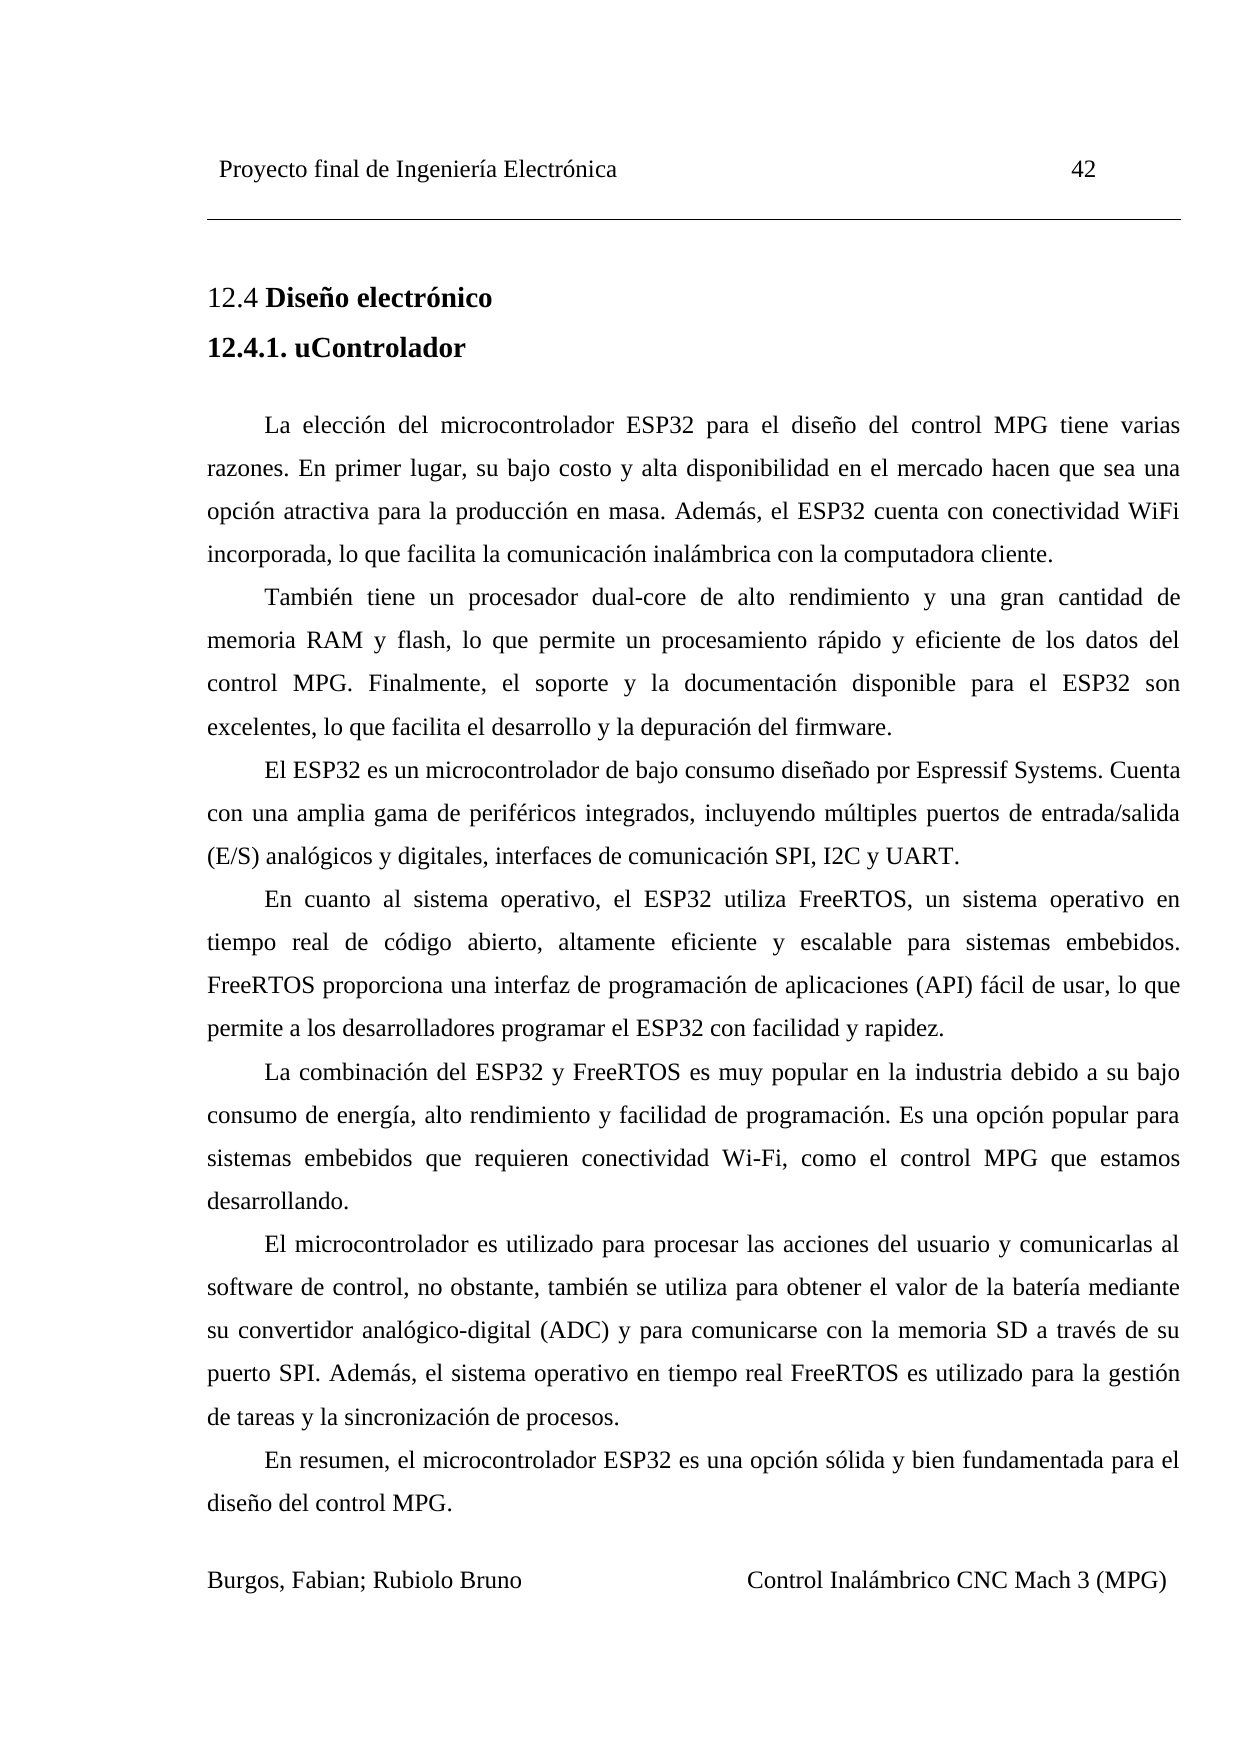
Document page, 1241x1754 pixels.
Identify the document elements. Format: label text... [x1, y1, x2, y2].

text La combinación del ESP32 y FreeRTOS es muy popular en la industria debido a su bajo consumo de energía, alto rendimiento y facilidad de programación. Es una opción popular para sistemas embebidos que requieren conectividad Wi-Fi, como el control MPG que estamos desarrollando. [207, 1057, 1181, 1215]
text El ESP32 es un microcontrolador de bajo consumo diseñado por Espressif Systems. Cuenta con una amplia gama de periféricos integrados, incluyendo múltiples puertos de entrada/salida (E/S) analógicos y digitales, interfaces de comunicación SPI, I2C y UART. [207, 755, 1181, 870]
text En resumen, el microcontrolador ESP32 es una opción sólida y bien fundamentada para el diseño del control MPG. [207, 1445, 1181, 1517]
text En cuanto al sistema operativo, el ESP32 utiliza FreeRTOS, un sistema operativo en tiempo real de código abierto, altamente eficiente y escalable para sistemas embebidos. FreeRTOS proporciona una interfaz de programación de aplicaciones (API) fácil de usar, lo que permite a los desarrolladores programar el ESP32 con facilidad y rapidez. [207, 884, 1181, 1042]
text La elección del microcontrolador ESP32 para el diseño del control MPG tiene varias razones. En primer lugar, su bajo costo y alta disponibilidad en el mercado hacen que sea una opción atractiva para la producción en masa. Además, el ESP32 cuenta con conectividad WiFi incorporada, lo que facilita la comunicación inalámbrica con la computadora cliente. [207, 410, 1181, 568]
text También tiene un procesador dual-core de alto rendimiento y una gran cantidad de memoria RAM y flash, lo que permite un procesamiento rápido y eficiente de los datos del control MPG. Finalmente, el soporte y la documentación disponible para el ESP32 son excelentes, lo que facilita el desarrollo y la depuración del firmware. [207, 582, 1181, 740]
subtitle Diseño electrónico [207, 280, 1181, 313]
subtitle uControlador [207, 330, 1181, 364]
text El microcontrolador es utilizado para procesar las acciones del usuario y comunicarlas al software de control, no obstante, también se utiliza para obtener el valor de la batería mediante su convertidor analógico-digital (ADC) y para comunicarse con la memoria SD a través de su puerto SPI. Además, el sistema operativo en tiempo real FreeRTOS es utilizado para la gestión de tareas y la sincronización de procesos. [207, 1229, 1181, 1430]
